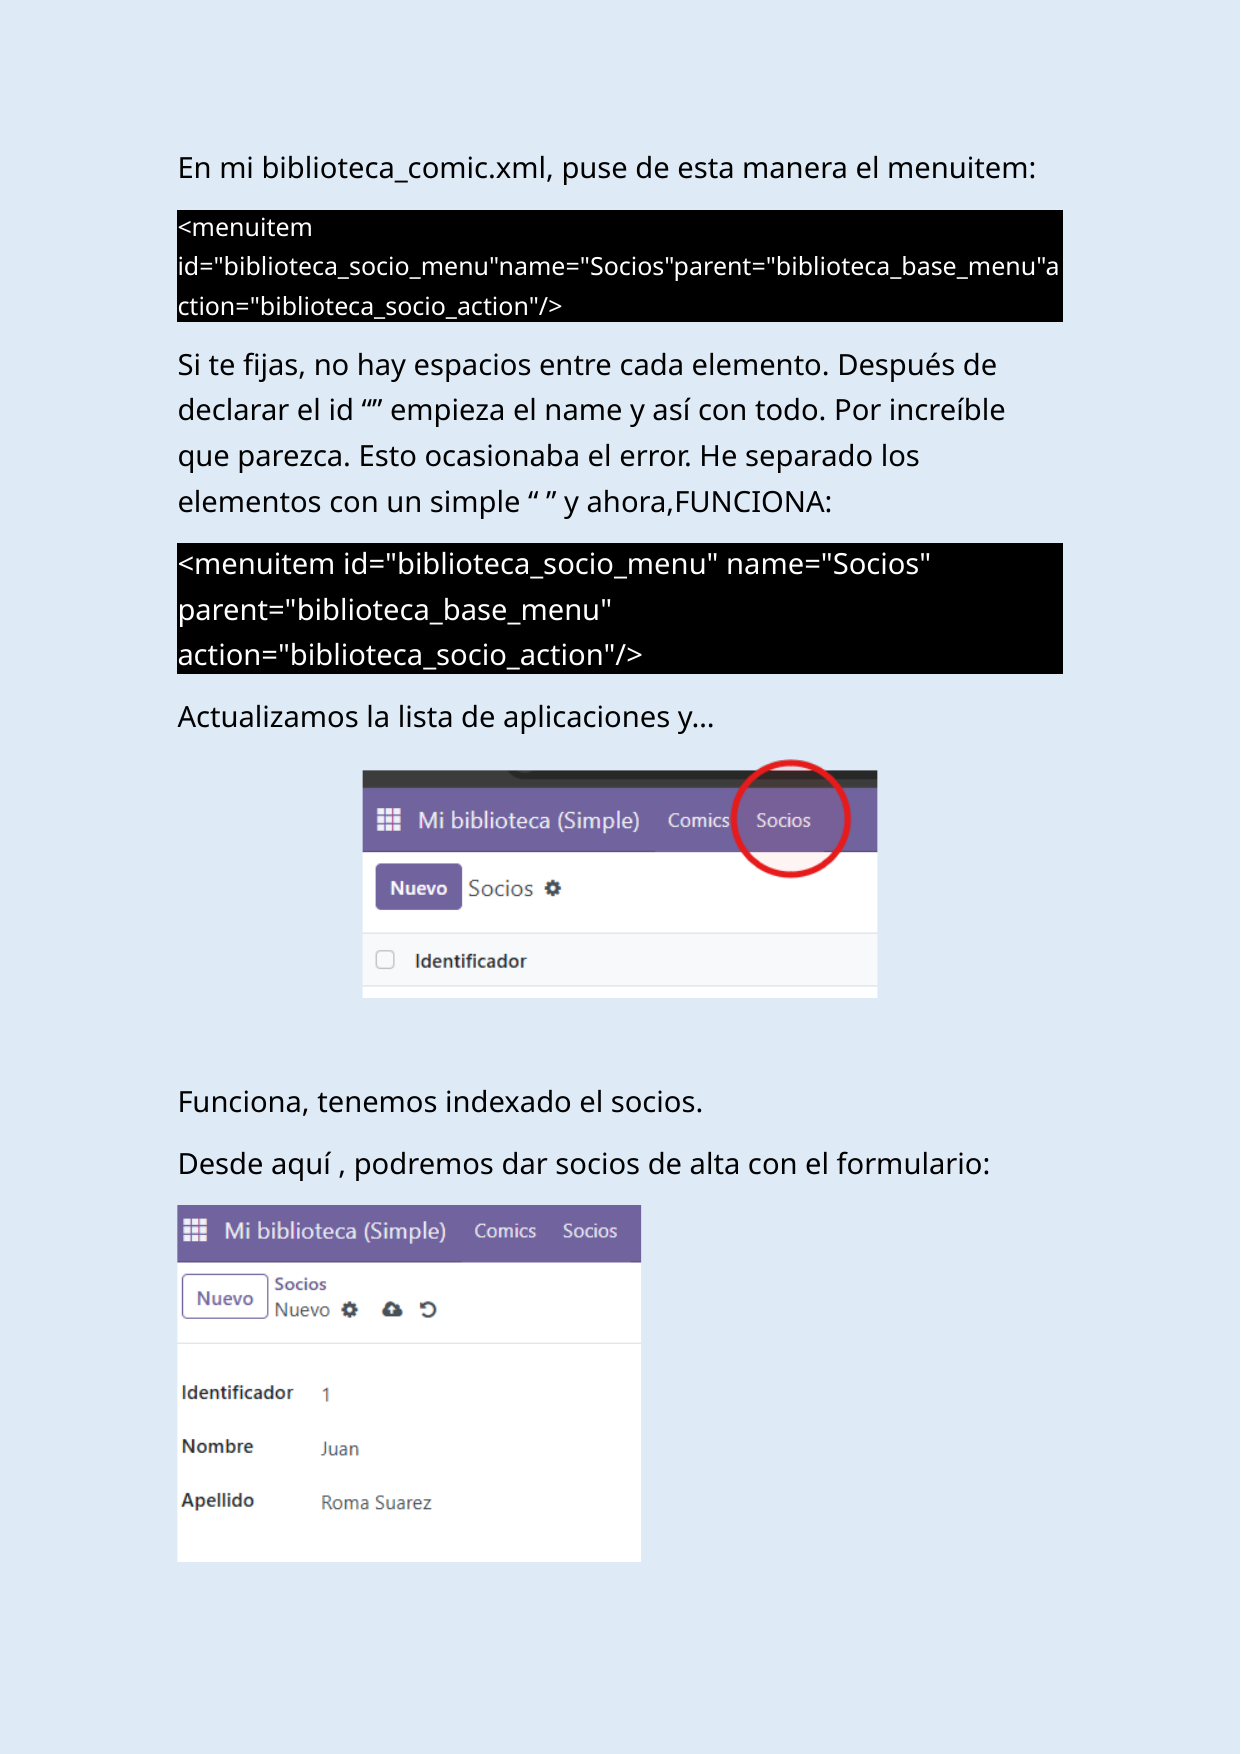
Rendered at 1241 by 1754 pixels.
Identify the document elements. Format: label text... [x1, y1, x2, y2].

text Actualizamos la lista de aplicaciones y… [177, 697, 1063, 736]
picture [362, 759, 878, 998]
text Si te fijas, no hay espacios entre cada elemento. Después de declarar el id “” empieza el name y así con todo. Por increíble que parezca. Esto ocasionaba el error. He separado los elementos con un simple “ ” y ahora,FUNCIONA: [177, 344, 1063, 521]
text <menuitem id="biblioteca_socio_menu"name="Socios"parent="biblioteca_base_menu"action="biblioteca_socio_action"/> [177, 210, 1063, 322]
text <menuitem id="biblioteca_socio_menu" name="Socios" parent="biblioteca_base_menu" action="biblioteca_socio_action"/> [177, 543, 1063, 674]
text En mi biblioteca_comic.xml, puse de esta manera el menuitem: [177, 148, 1063, 187]
picture [177, 1205, 642, 1562]
text Funciona, tenemos indexado el socios. [177, 1081, 1063, 1121]
text Desde aquí , podremos dar socios de alta con el formulario: [177, 1143, 1063, 1183]
